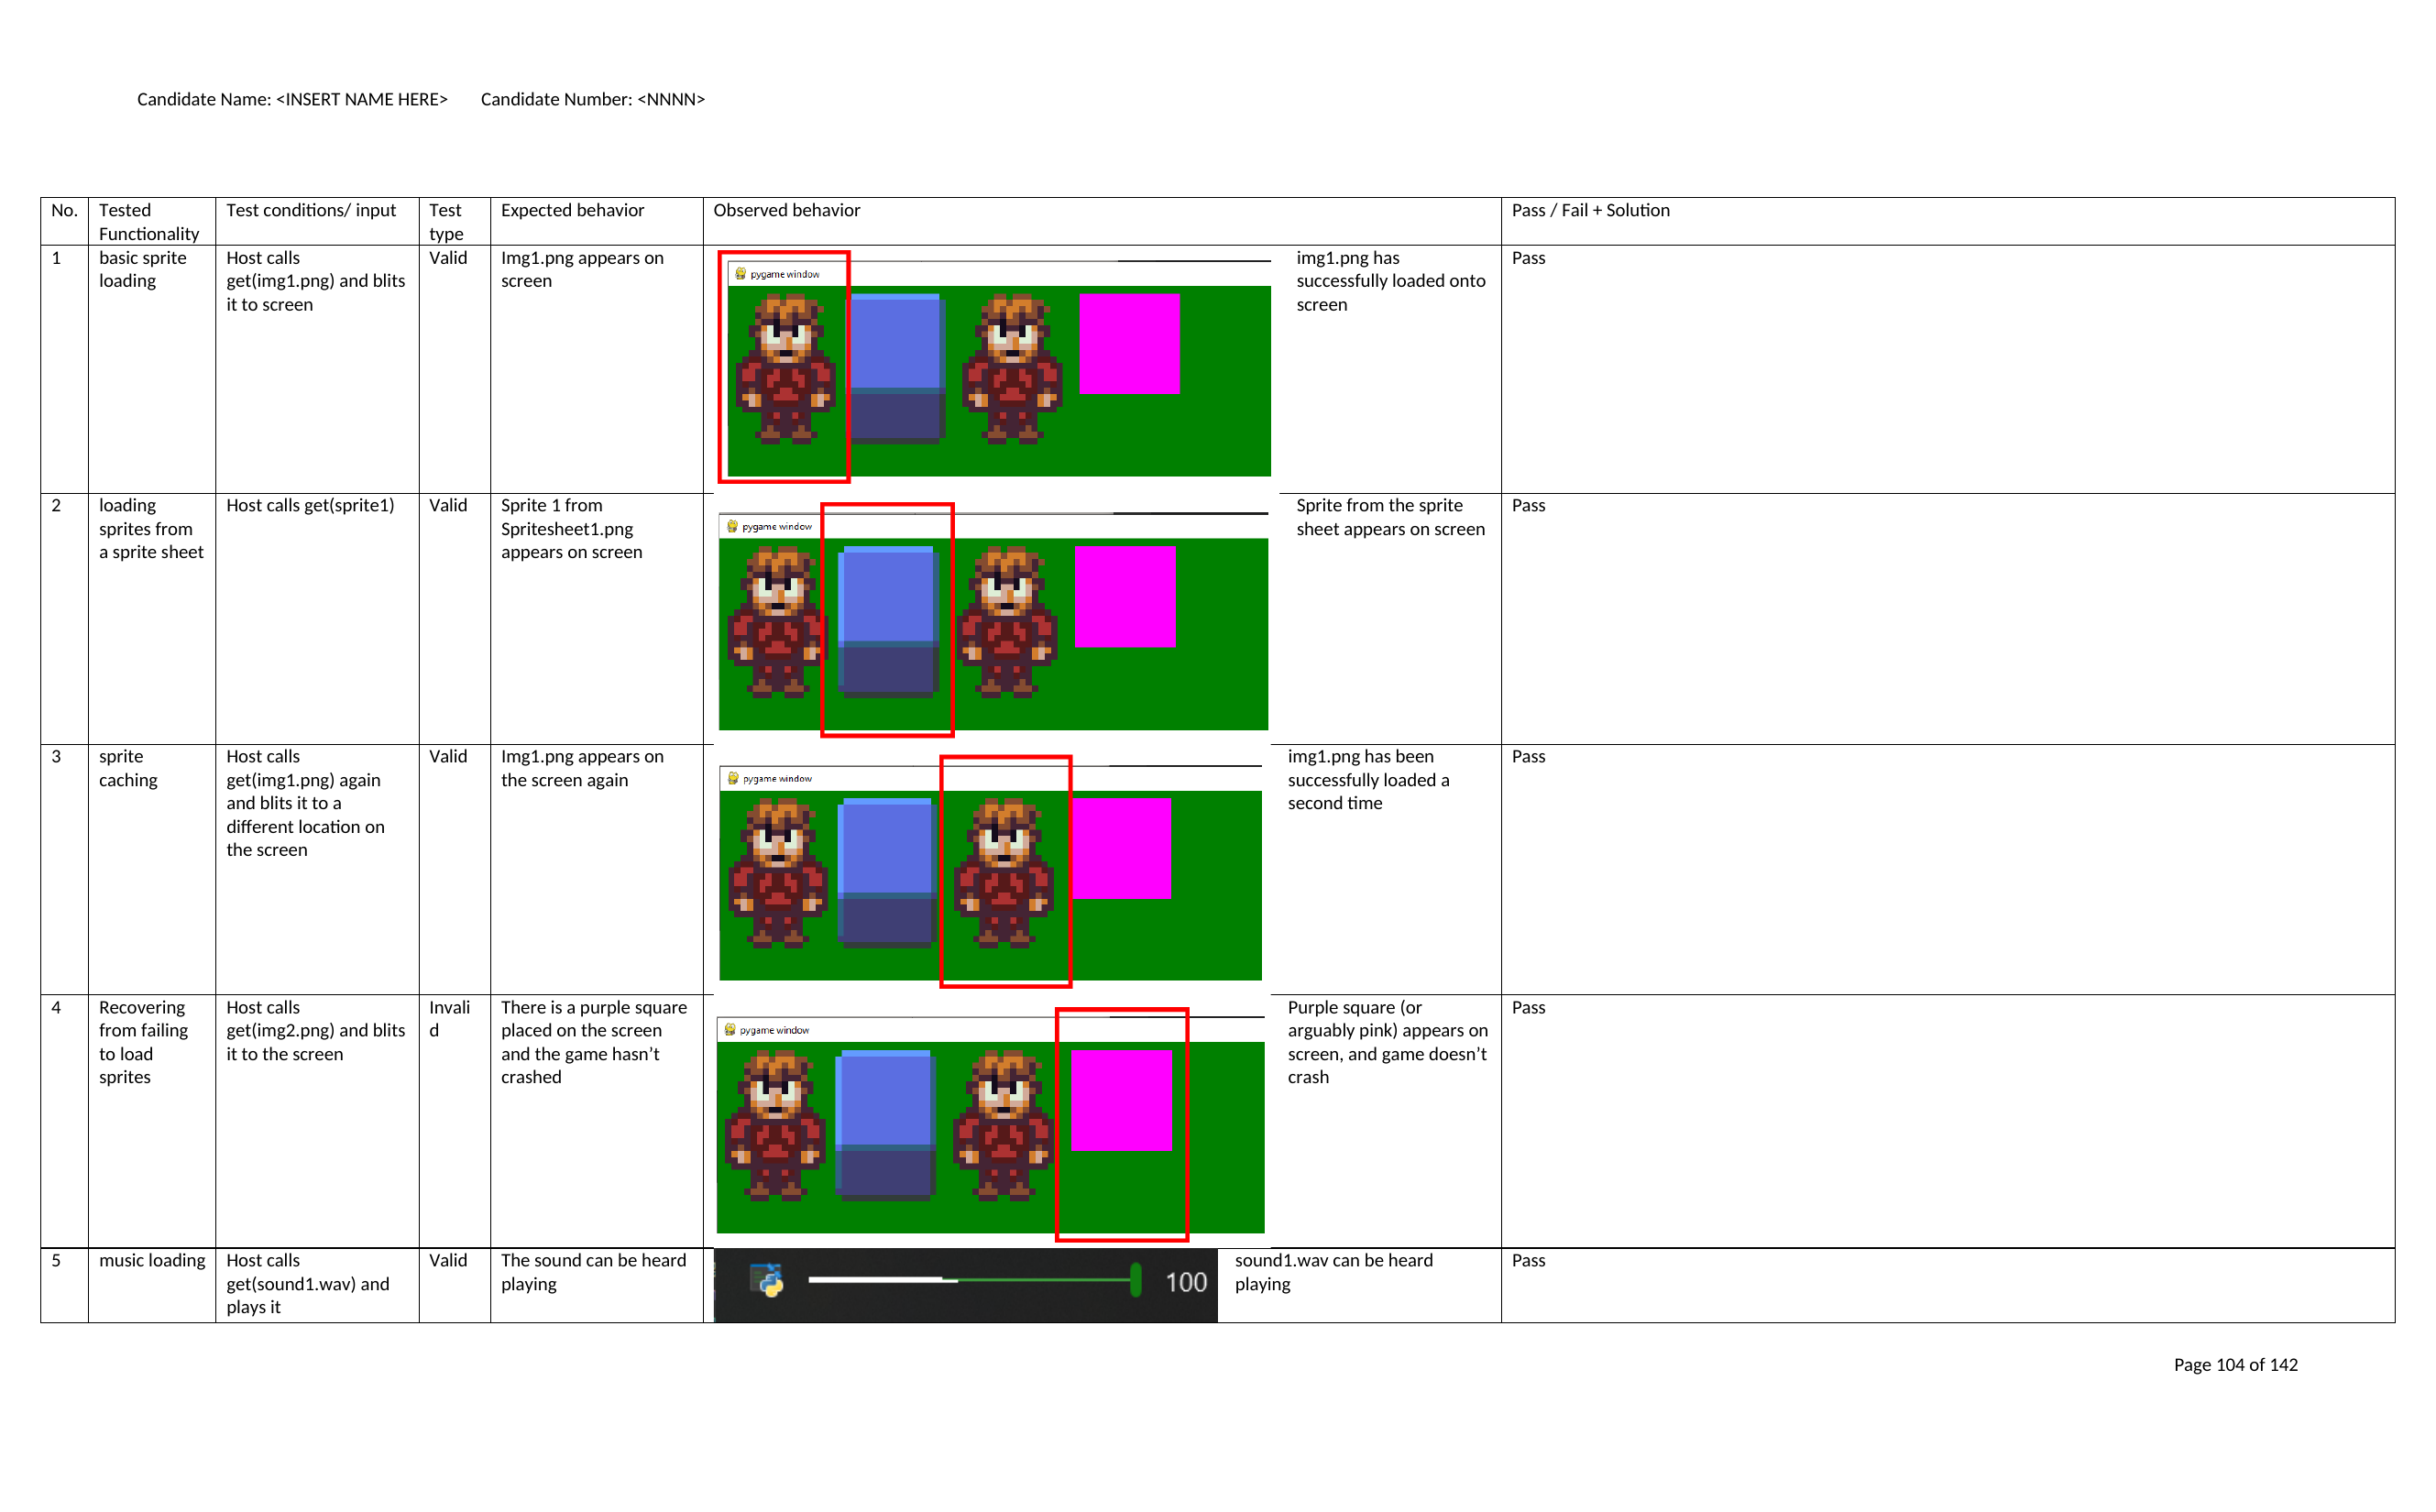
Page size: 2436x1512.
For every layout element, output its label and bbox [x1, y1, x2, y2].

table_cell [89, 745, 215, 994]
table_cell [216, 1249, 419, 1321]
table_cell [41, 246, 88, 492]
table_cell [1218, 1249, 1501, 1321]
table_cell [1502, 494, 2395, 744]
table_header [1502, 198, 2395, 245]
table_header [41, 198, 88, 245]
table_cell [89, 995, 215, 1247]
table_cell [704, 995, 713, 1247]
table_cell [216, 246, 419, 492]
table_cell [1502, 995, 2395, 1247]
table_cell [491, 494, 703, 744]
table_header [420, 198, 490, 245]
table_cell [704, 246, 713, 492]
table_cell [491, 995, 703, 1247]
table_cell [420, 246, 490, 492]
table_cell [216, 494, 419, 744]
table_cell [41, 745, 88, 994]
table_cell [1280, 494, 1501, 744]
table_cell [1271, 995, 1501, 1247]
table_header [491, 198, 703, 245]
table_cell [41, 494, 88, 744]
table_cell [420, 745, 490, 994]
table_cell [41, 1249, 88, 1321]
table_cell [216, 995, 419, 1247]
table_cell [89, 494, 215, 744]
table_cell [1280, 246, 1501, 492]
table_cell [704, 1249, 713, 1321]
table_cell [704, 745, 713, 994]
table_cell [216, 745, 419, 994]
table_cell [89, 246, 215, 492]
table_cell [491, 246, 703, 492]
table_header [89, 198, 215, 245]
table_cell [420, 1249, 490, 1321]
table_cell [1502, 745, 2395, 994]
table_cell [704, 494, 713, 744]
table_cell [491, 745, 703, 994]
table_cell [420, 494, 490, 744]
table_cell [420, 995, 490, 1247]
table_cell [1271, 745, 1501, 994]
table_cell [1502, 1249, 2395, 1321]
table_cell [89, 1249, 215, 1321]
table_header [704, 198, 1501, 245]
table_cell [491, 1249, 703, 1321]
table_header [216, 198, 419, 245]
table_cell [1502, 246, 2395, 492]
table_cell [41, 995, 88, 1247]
picture [713, 246, 1280, 1322]
